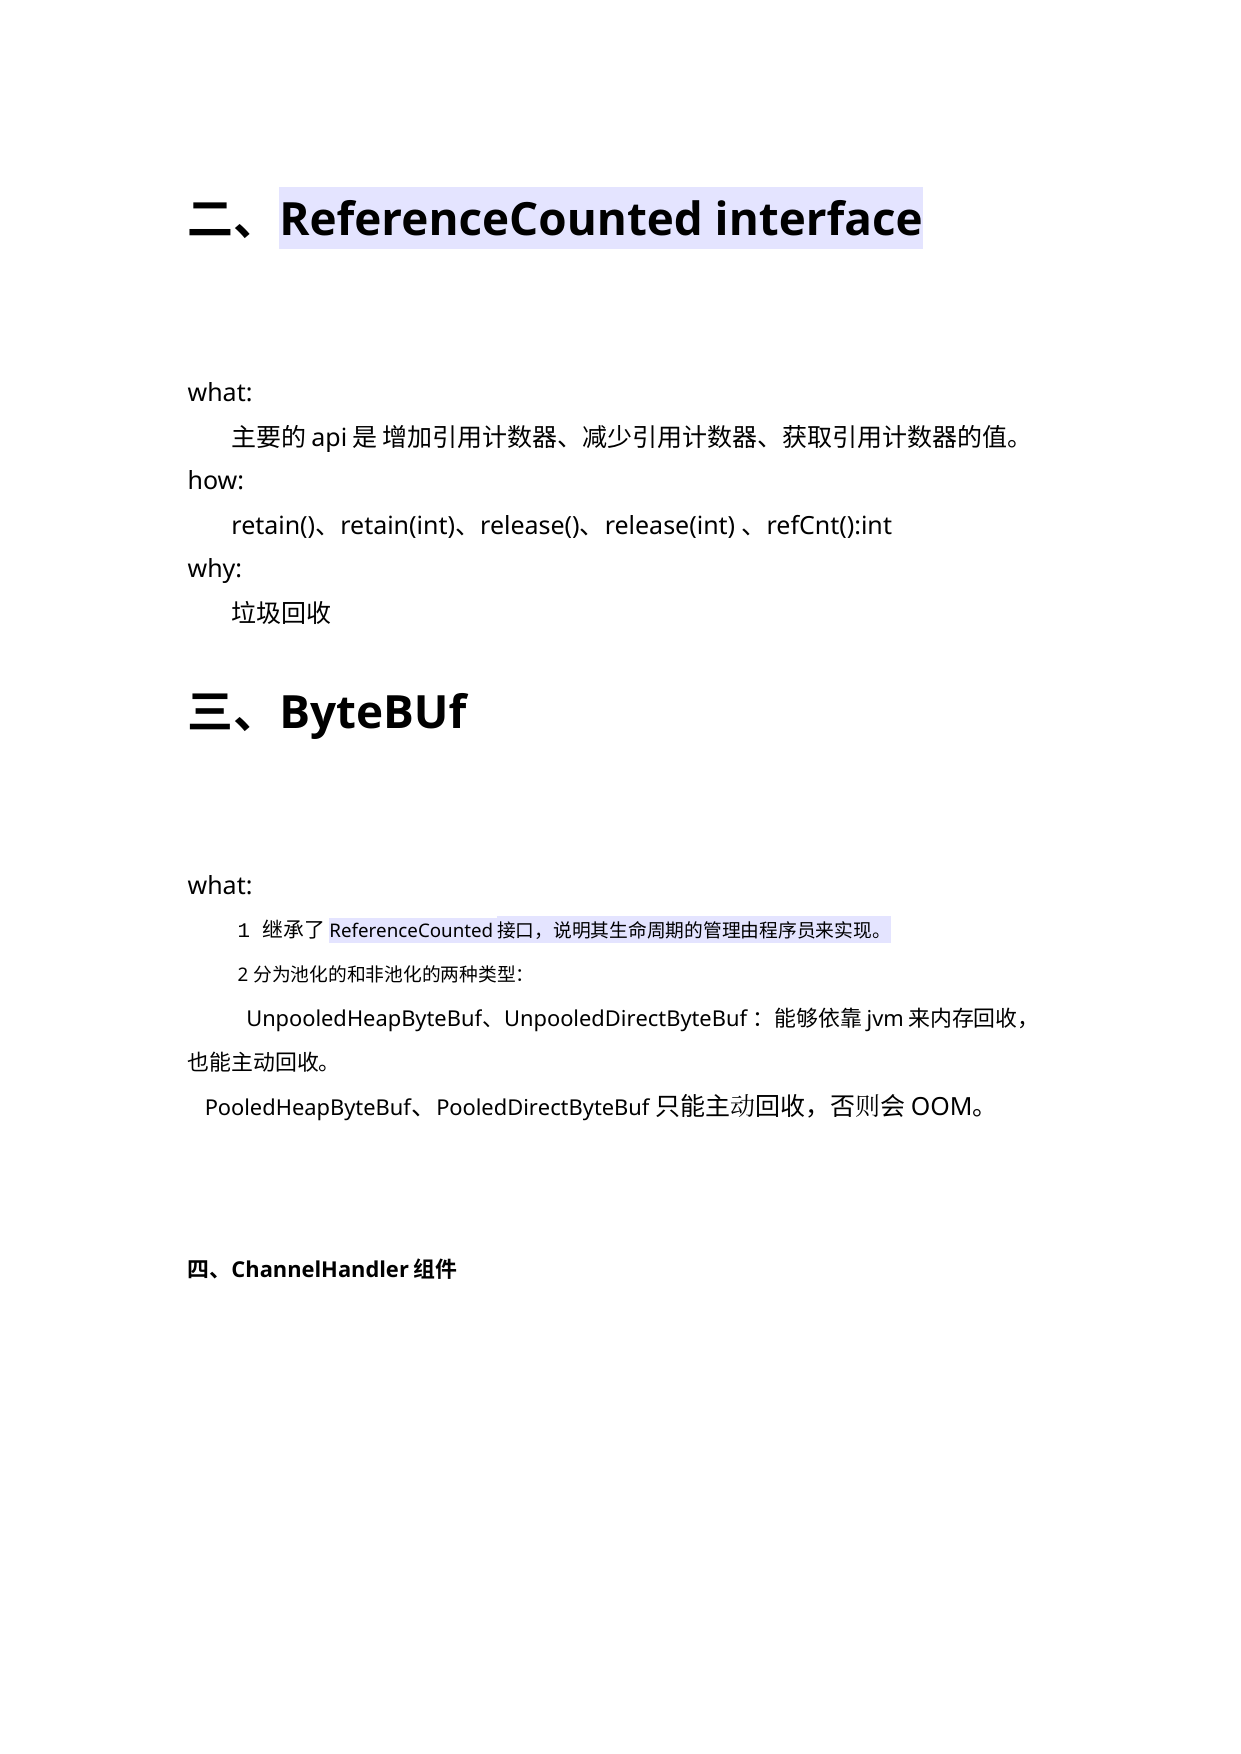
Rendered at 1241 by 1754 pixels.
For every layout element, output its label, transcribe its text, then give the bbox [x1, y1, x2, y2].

subtitle 四、ChannelHandler组件 [187, 1246, 1053, 1290]
text UnpooledHeapByteBuf、UnpooledDirectByteBuf ：能够依靠jvm来内存回收，也能主动回收。 [187, 995, 1053, 1083]
text PooledHeapByteBuf、PooledDirectByteBuf 只能主动回收，否则会OOM。 [187, 1083, 1053, 1127]
text what: [187, 863, 1053, 907]
text retain()、retain(int)、release()、release(int) 、refCnt():int [187, 502, 1053, 546]
subtitle 三、ByteBUf [187, 665, 1053, 753]
text 垃圾回收 [187, 590, 1053, 634]
text 2 分为池化的和非池化的两种类型： [187, 951, 1053, 995]
text 主要的api是 增加引用计数器、减少引用计数器、获取引用计数器的值。 [187, 413, 1053, 458]
text how: [187, 458, 1053, 502]
text why: [187, 546, 1053, 590]
text what: [187, 369, 1053, 413]
subtitle 二、ReferenceCounted interface [187, 172, 1053, 260]
text 1 继承了ReferenceCounted接口，说明其生命周期的管理由程序员来实现。 [187, 907, 1053, 951]
